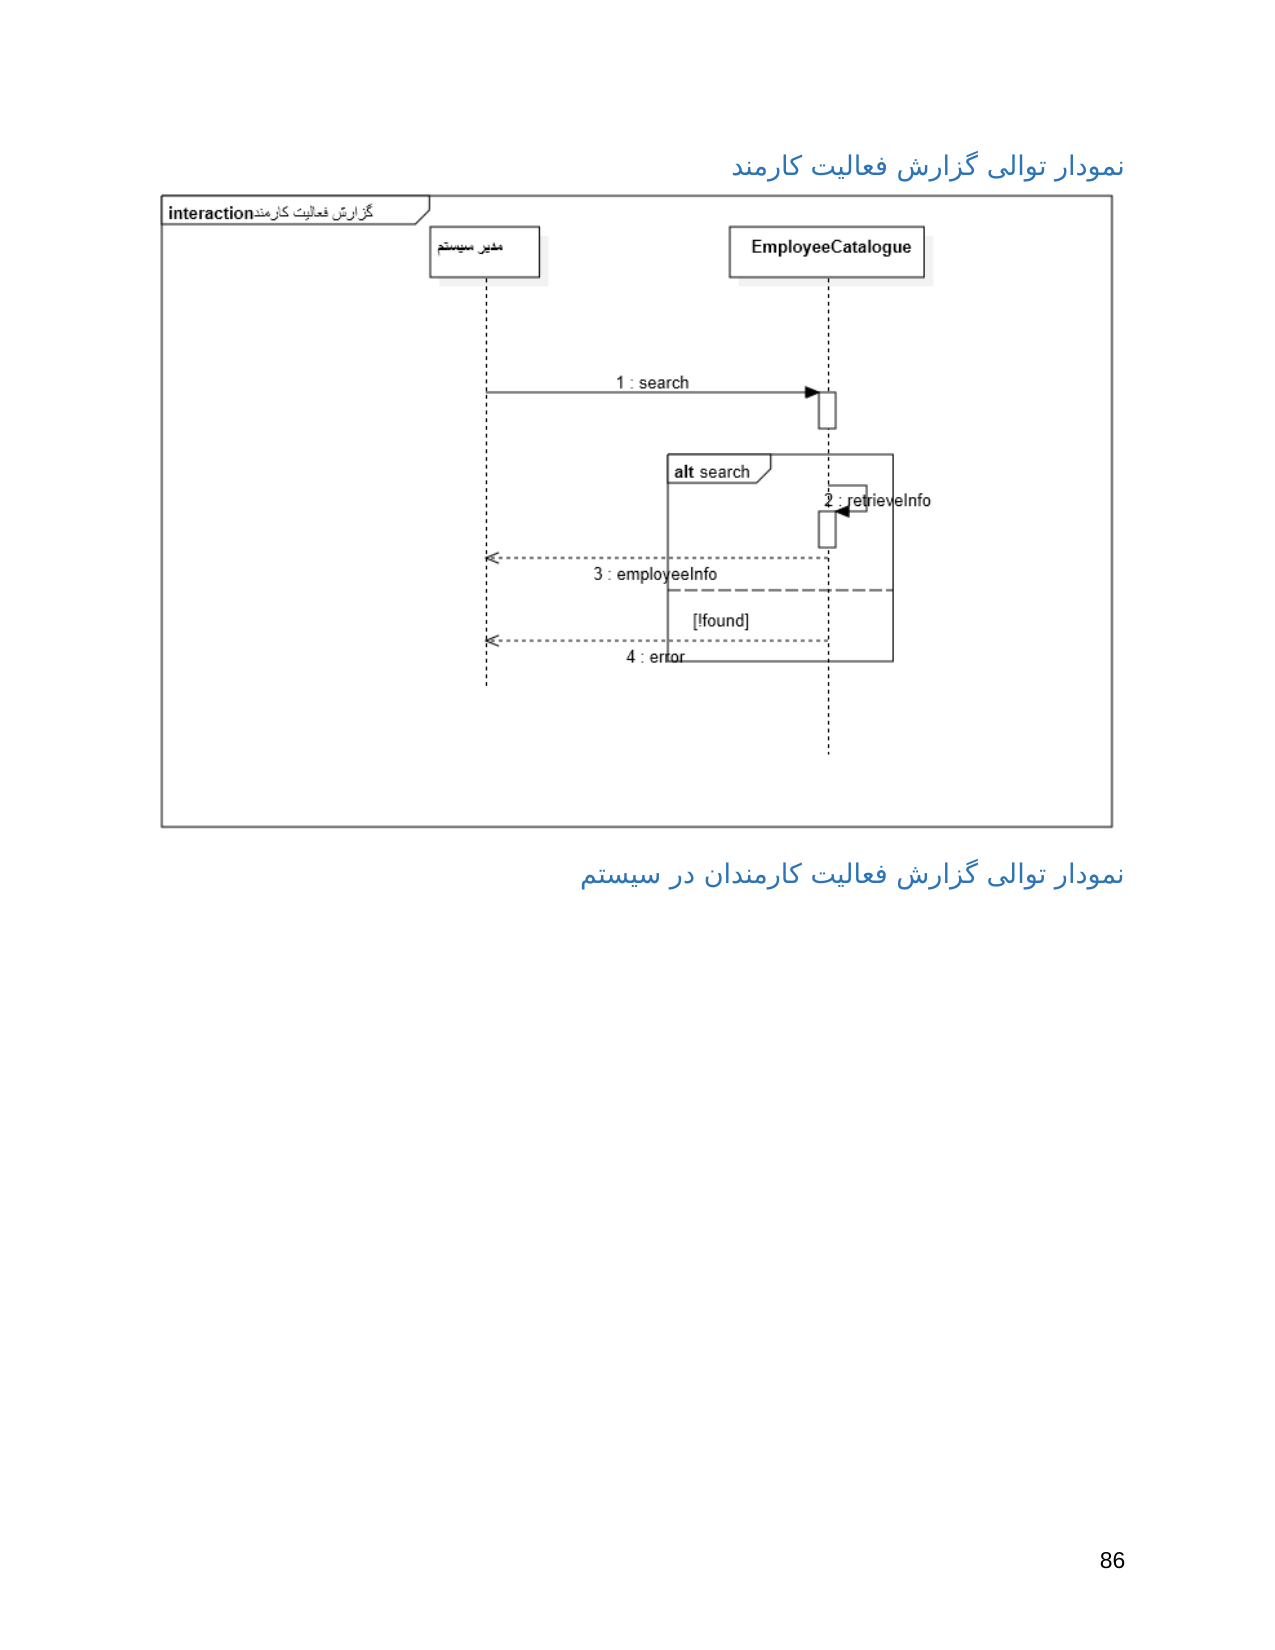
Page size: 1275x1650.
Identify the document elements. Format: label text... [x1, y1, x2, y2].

subtitle نمودار توالی گزارش فعالیت کارمند [150, 150, 1125, 182]
subtitle نمودار توالی گزارش فعالیت کارمندان در سیستم [150, 858, 1125, 890]
picture [150, 184, 1125, 840]
